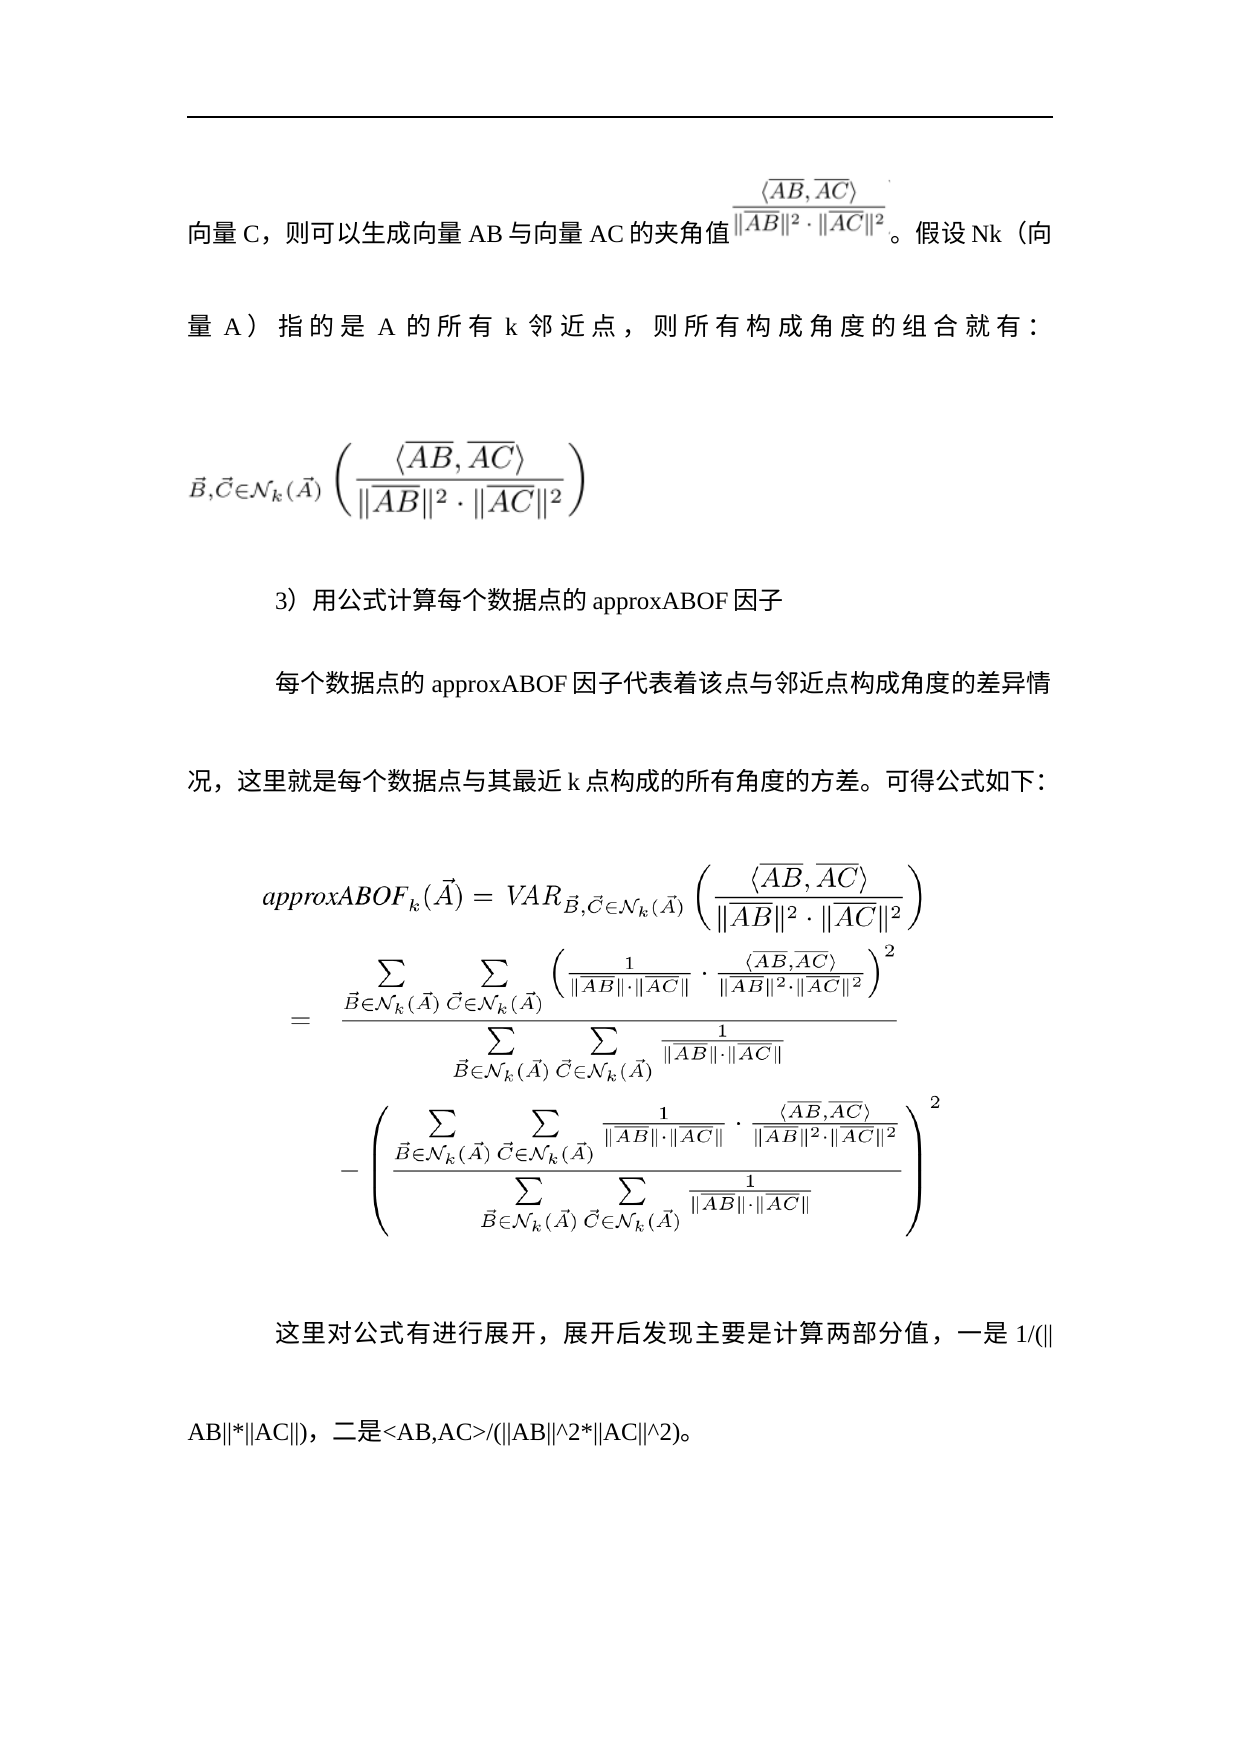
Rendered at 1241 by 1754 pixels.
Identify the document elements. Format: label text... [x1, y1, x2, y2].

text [187, 162, 1053, 552]
picture [730, 171, 891, 243]
text 这里对公式有进行展开，展开后发现主要是计算两部分值，一是1/(||AB||*||AC||)，二是<AB,AC>/(||AB||^2*||AC||^2)。 [187, 1299, 1053, 1462]
text 每个数据点的approxABOF因子代表着该点与邻近点构成角度的差异情况，这里就是每个数据点与其最近k点构成的所有角度的方差。可得公式如下： [187, 649, 1053, 812]
picture [187, 422, 606, 529]
picture [237, 830, 955, 1257]
text 3）用公式计算每个数据点的approxABOF因子 [187, 566, 1053, 631]
